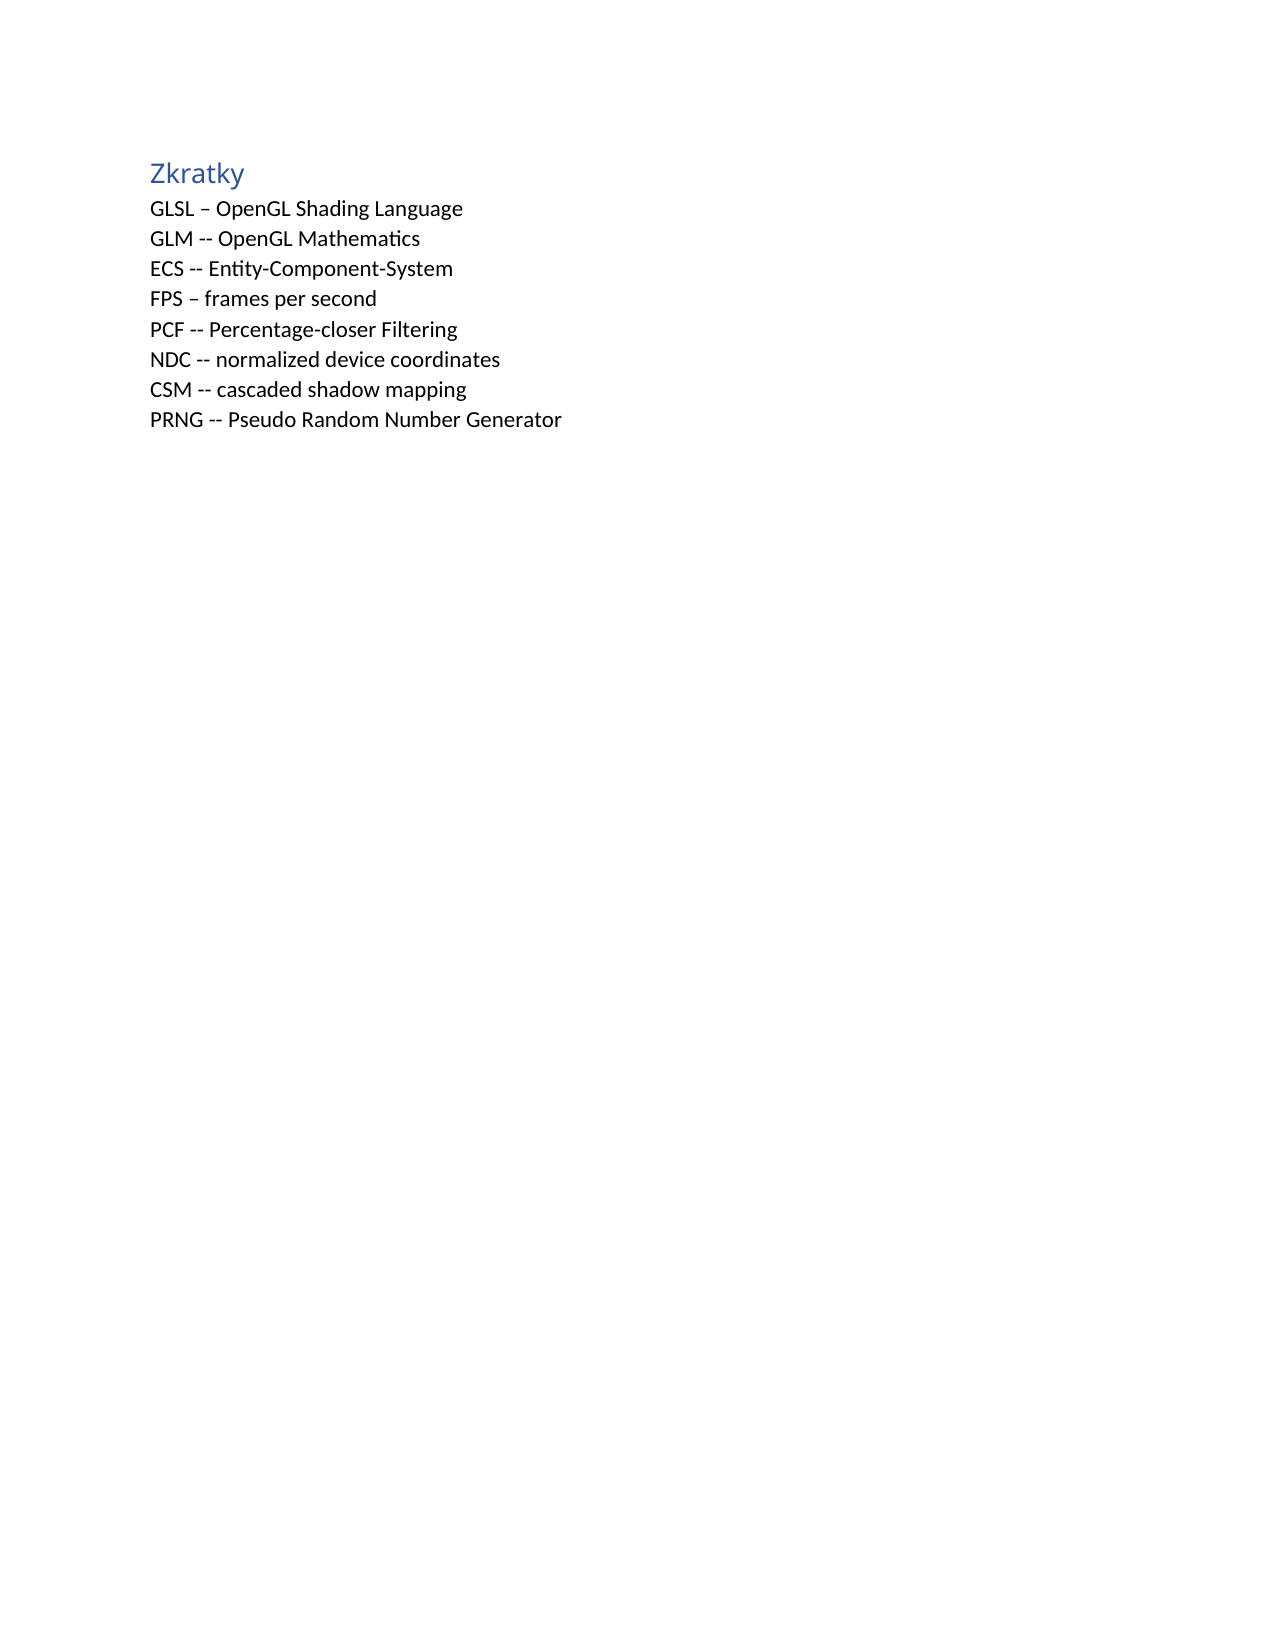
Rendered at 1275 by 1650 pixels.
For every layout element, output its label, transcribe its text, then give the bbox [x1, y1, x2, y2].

text GLSL – OpenGL Shading Language GLM -- OpenGL Mathematics ECS -- Entity-Component-System FPS – frames per second PCF -- Percentage-closer Filtering NDC -- normalized device coordinates CSM -- cascaded shadow mapping PRNG -- Pseudo Random Number Generator [150, 194, 1125, 433]
subtitle Zkratky [150, 154, 1125, 191]
